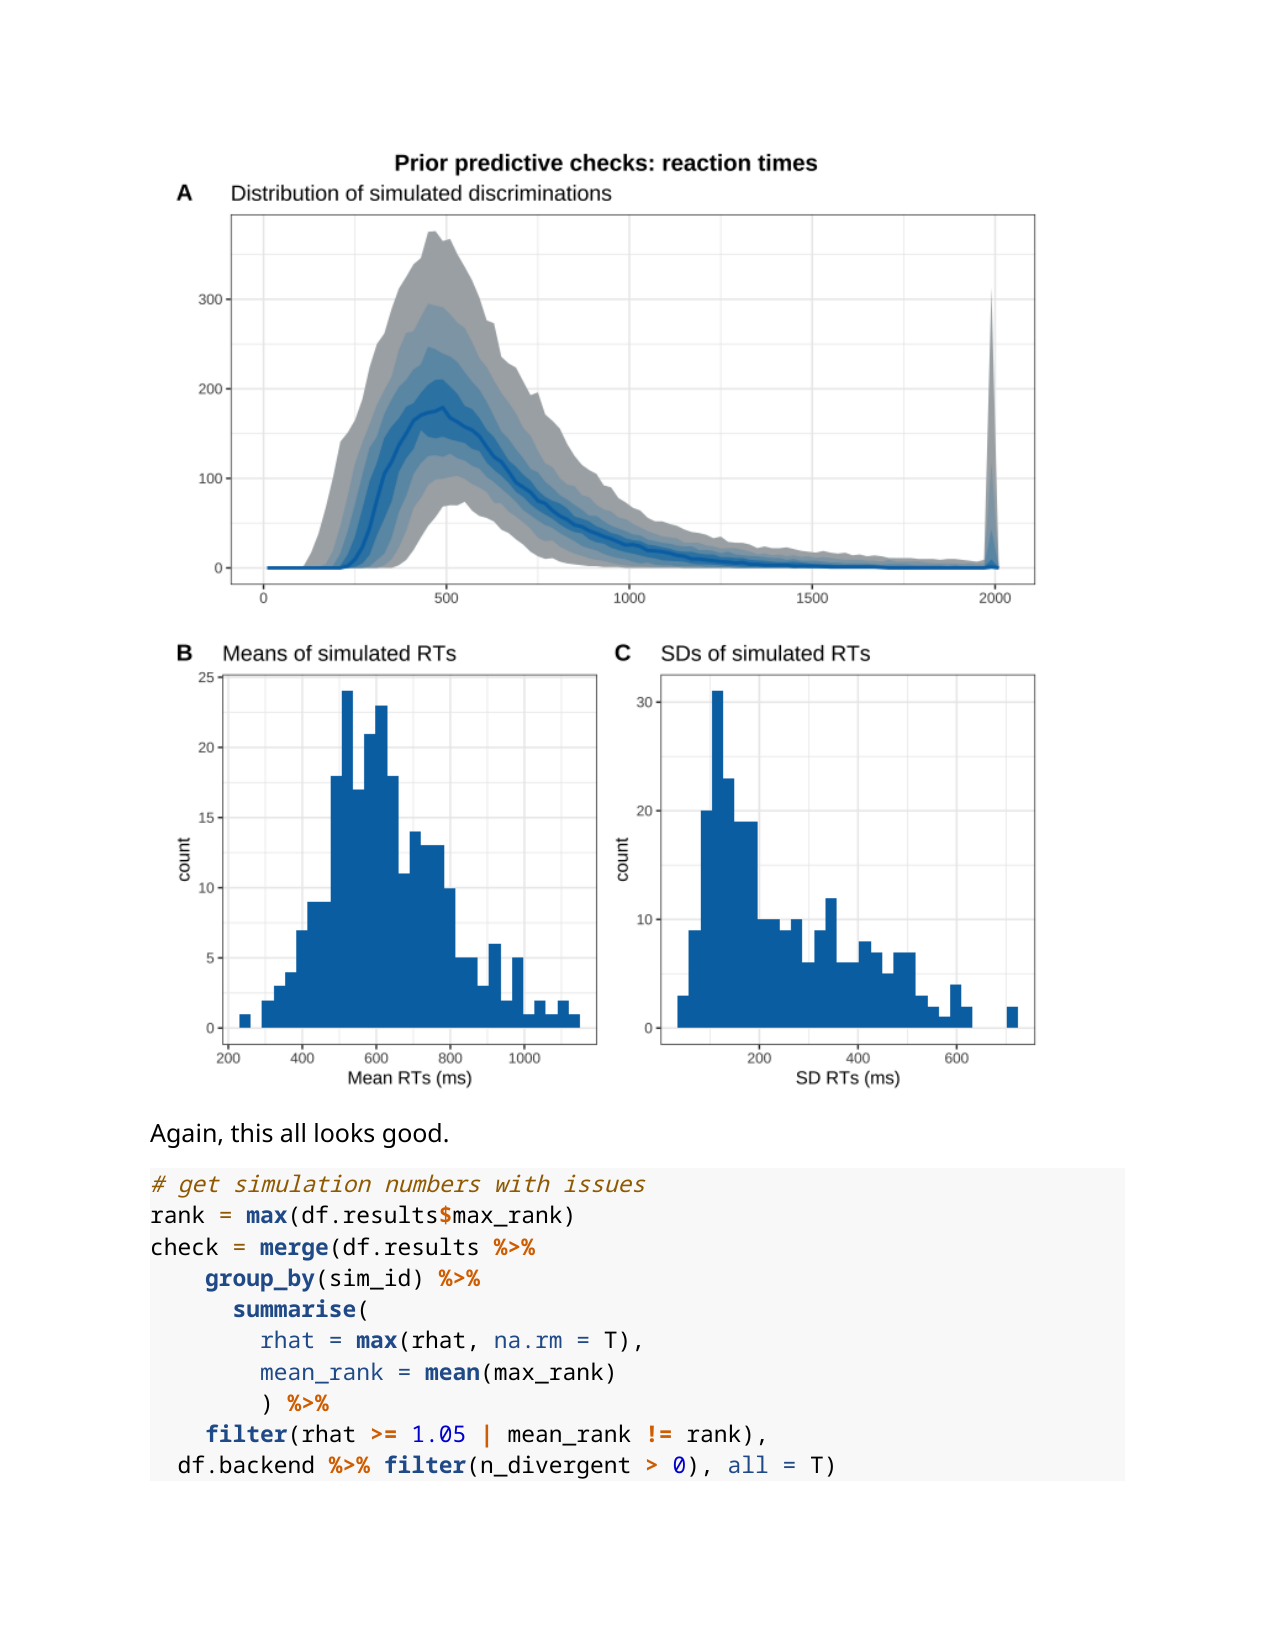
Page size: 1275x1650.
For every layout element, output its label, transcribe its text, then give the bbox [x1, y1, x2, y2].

picture [168, 150, 1044, 1097]
text Again, this all looks good. [150, 1115, 1125, 1149]
